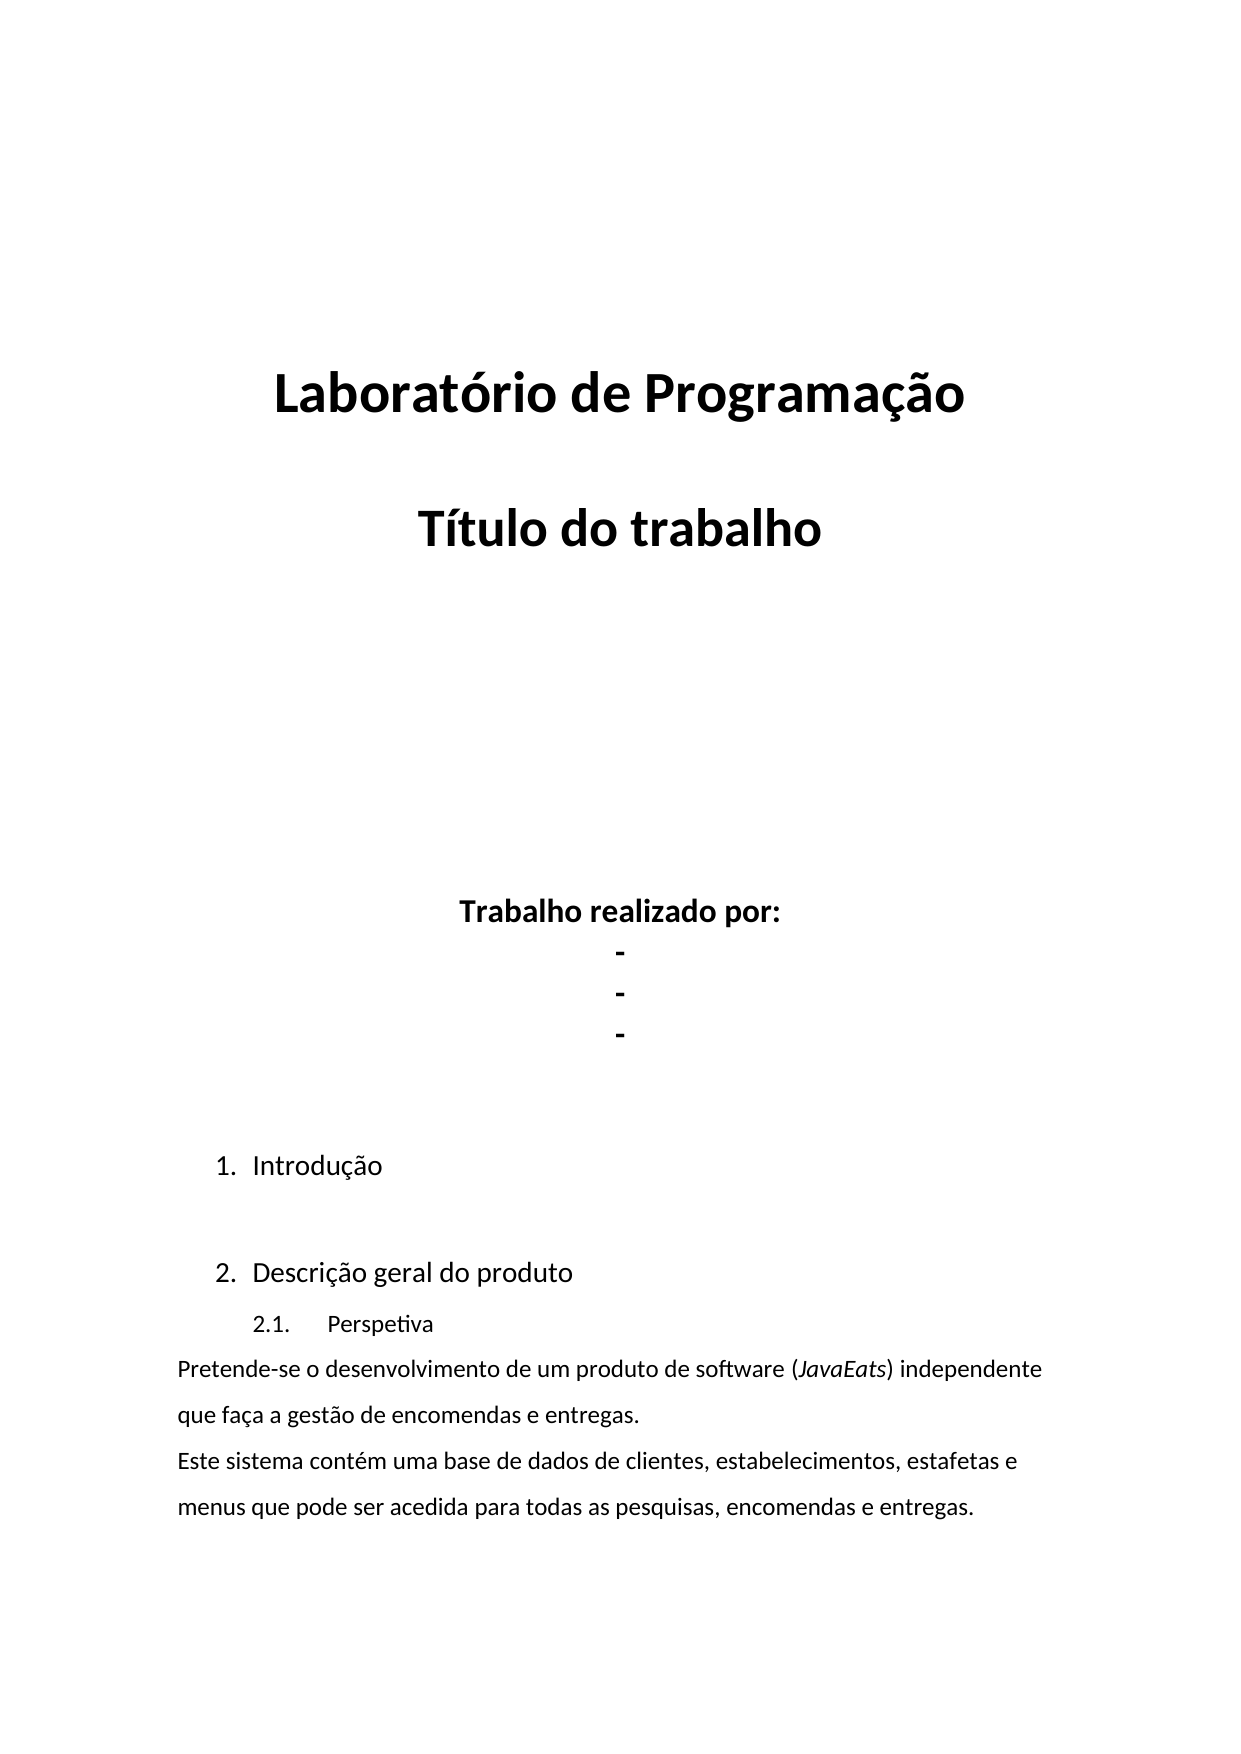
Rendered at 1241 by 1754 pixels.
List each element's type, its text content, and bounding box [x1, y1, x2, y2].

text Título do trabalho [177, 493, 1063, 560]
list Introdução [215, 1147, 1063, 1183]
text - [177, 931, 1063, 972]
text Laboratório de Programação [177, 356, 1063, 427]
text - [177, 972, 1063, 1013]
list Descrição geral do produto [215, 1254, 1063, 1290]
text Este sistema contém uma base de dados de clientes, estabelecimentos, estafetas e menus que pode ser acedida para todas as pesquisas, encomendas e entregas. [177, 1445, 1063, 1521]
text - [177, 1013, 1063, 1053]
text Pretende-se o desenvolvimento de um produto de software (JavaEats) independente que faça a gestão de encomendas e entregas. [177, 1353, 1063, 1430]
list Perspetiva [252, 1308, 1063, 1338]
text Trabalho realizado por: [177, 890, 1063, 931]
